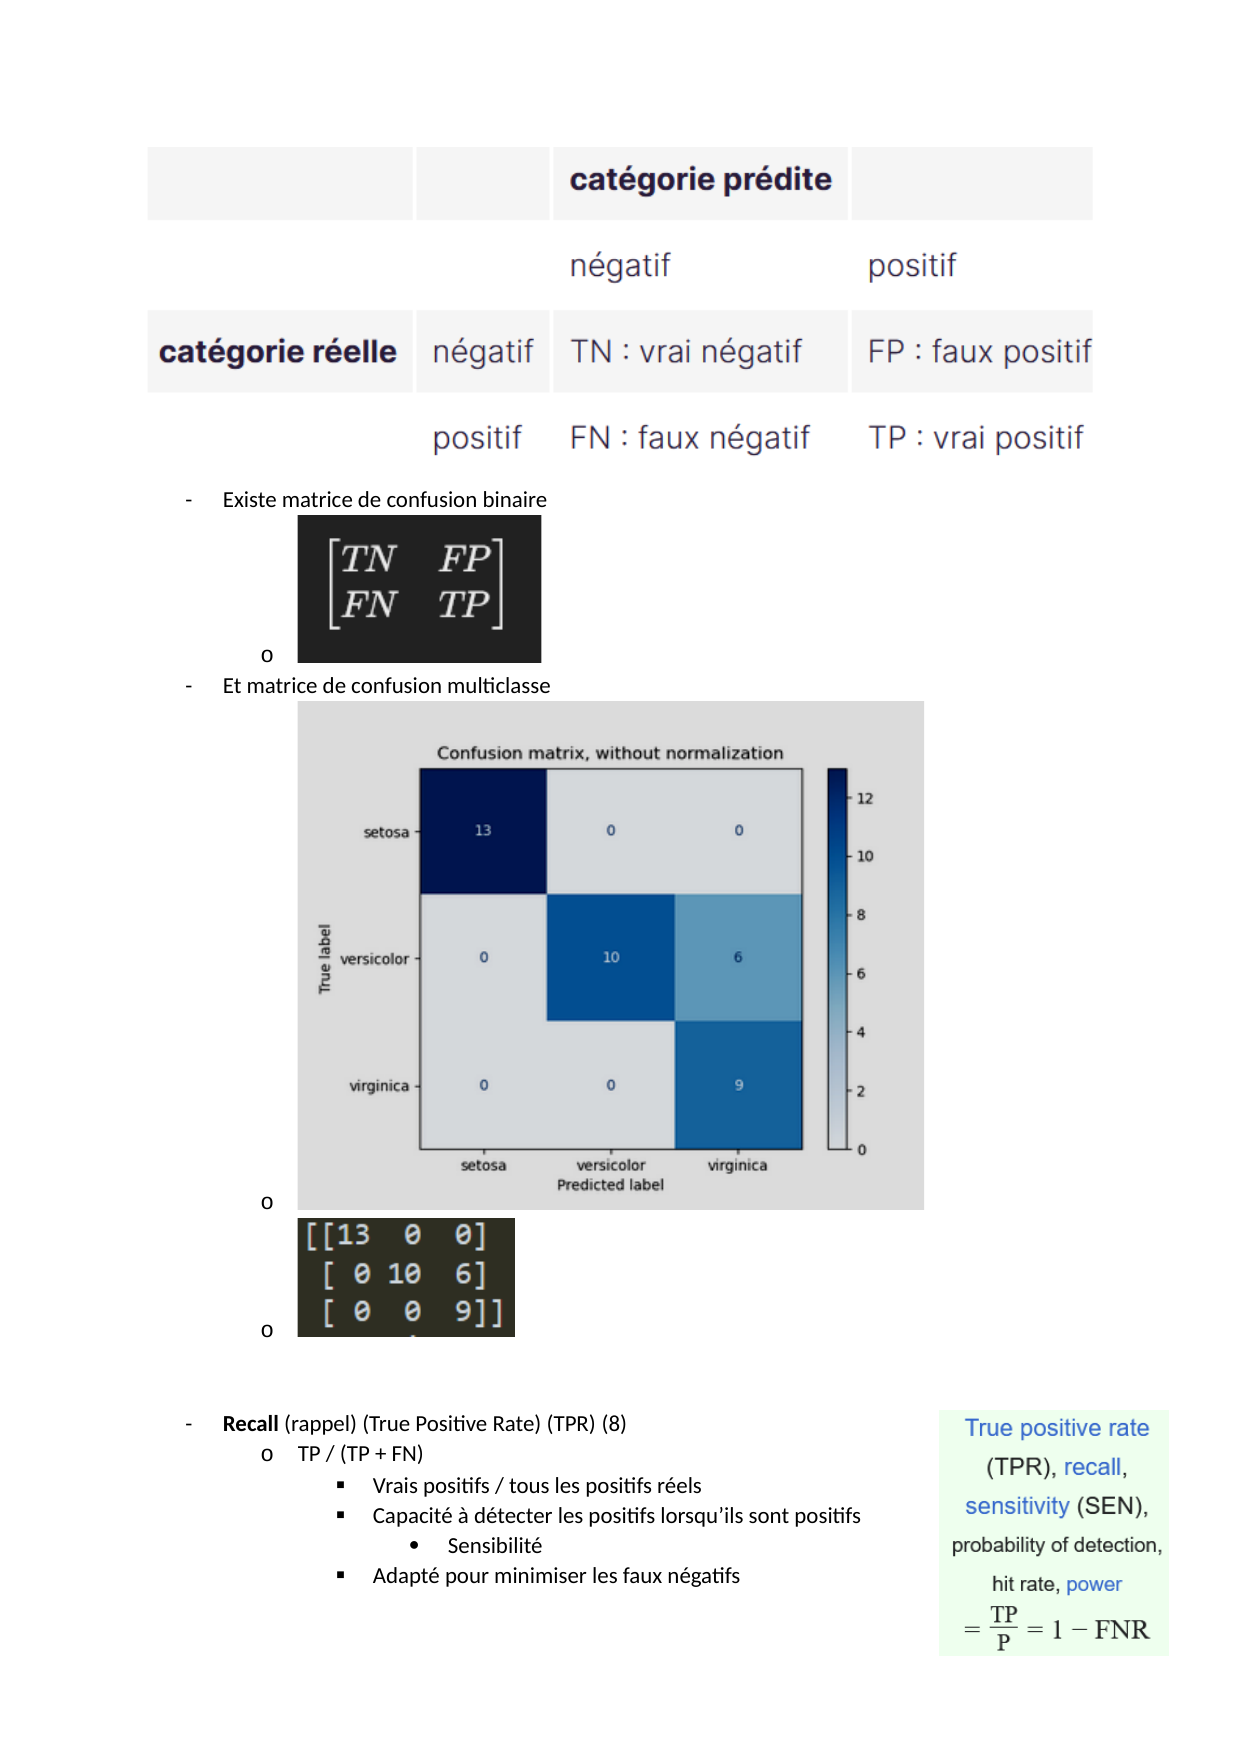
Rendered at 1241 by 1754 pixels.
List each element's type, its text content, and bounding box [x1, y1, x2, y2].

picture [297, 515, 542, 663]
list Existe matrice de confusion binaire [185, 485, 1093, 513]
list Recall (rappel) (True Positive Rate) (TPR) [185, 1409, 1093, 1437]
list Vrais positifs / tous les positifs réels [335, 1471, 939, 1499]
list Sensibilité [410, 1531, 939, 1559]
picture [297, 701, 925, 1210]
list Et matrice de confusion multiclasse [185, 671, 1093, 699]
list Capacité à détecter les positifs lorsqu’ils sont positifs [335, 1501, 939, 1529]
picture [297, 1218, 515, 1337]
picture [147, 147, 1093, 467]
list TP / (TP + FN) [260, 1439, 939, 1469]
list Adapté pour minimiser les faux négatifs [335, 1562, 939, 1590]
picture [939, 1410, 1169, 1656]
